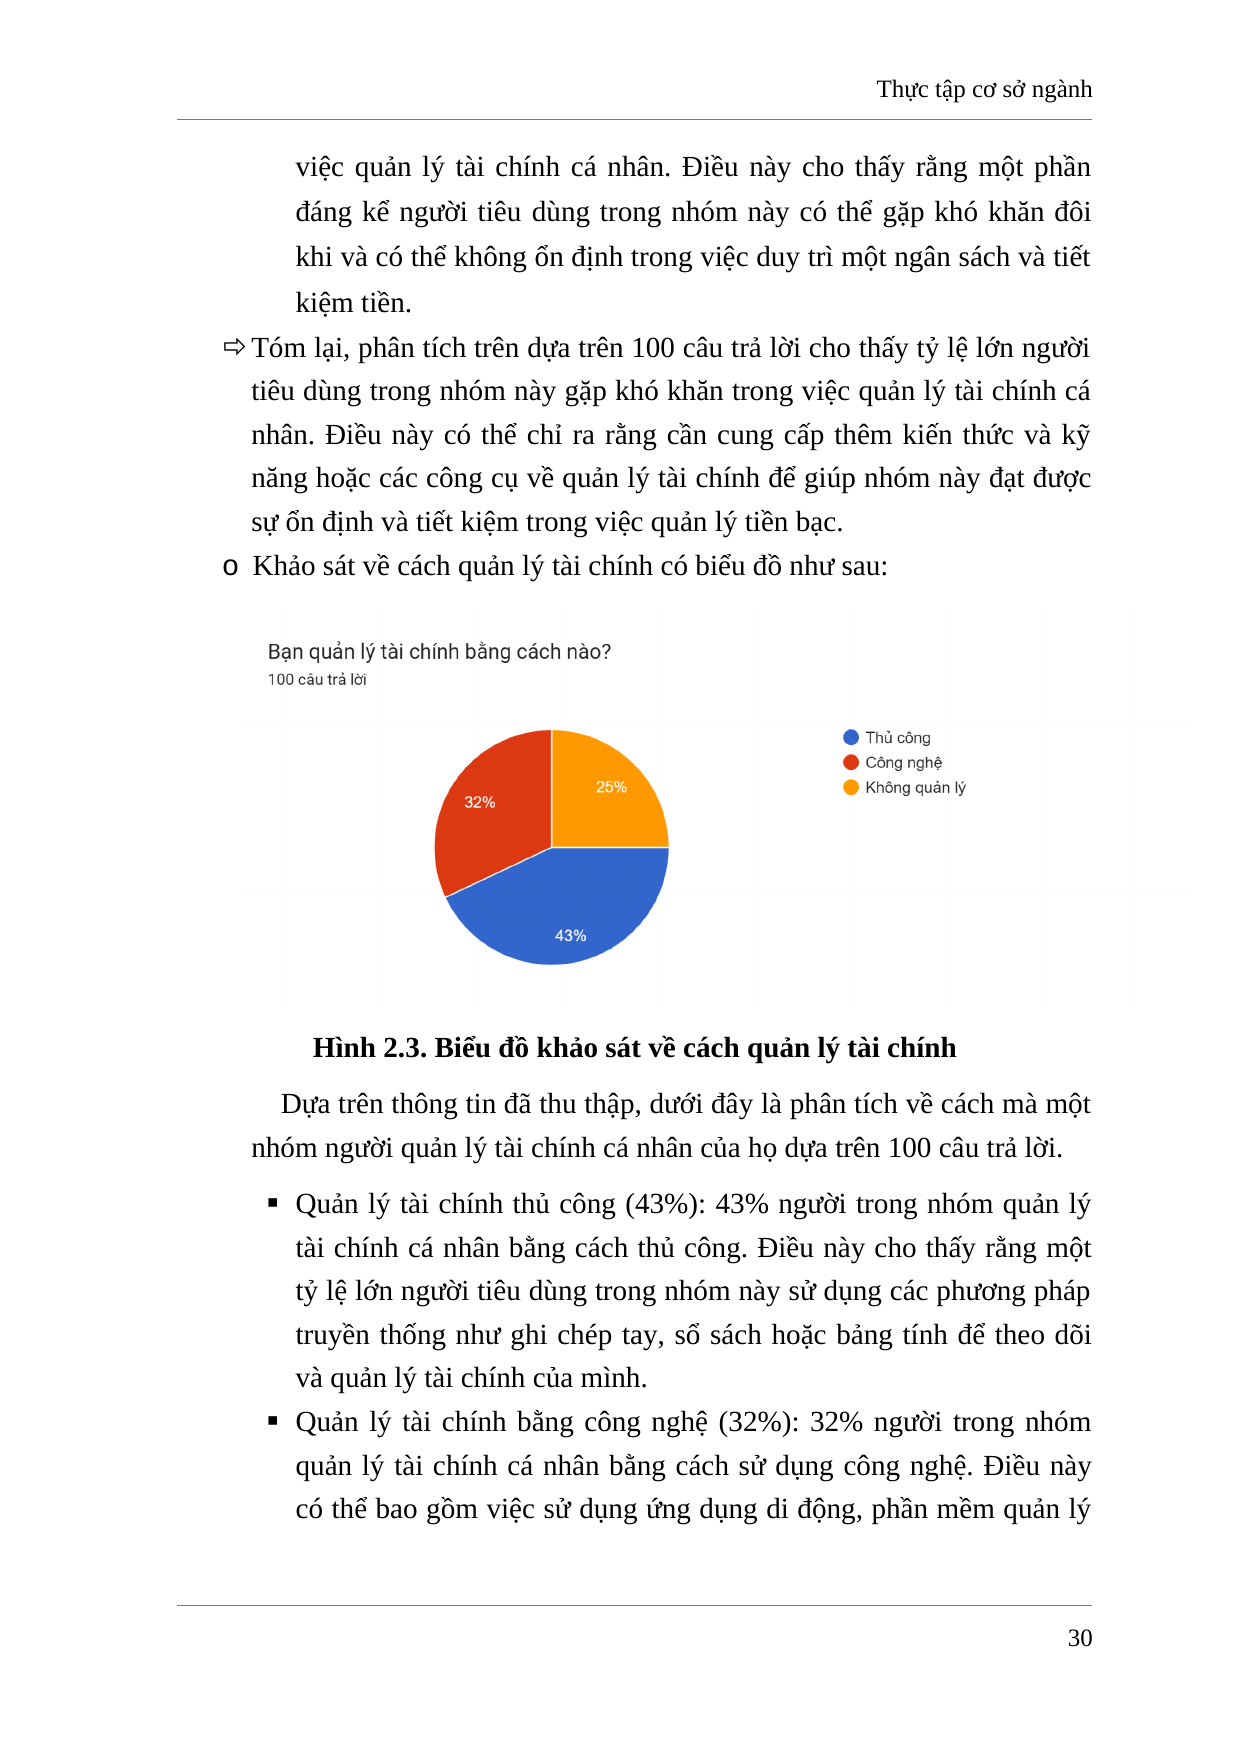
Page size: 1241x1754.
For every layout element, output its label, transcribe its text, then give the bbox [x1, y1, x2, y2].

list Tóm lại, phân tích trên dựa trên 100 câu trả lời cho thấy tỷ lệ lớn người tiêu dùng trong nhóm này gặp khó khăn trong việc quản lý tài chính cá nhân. Điều này có thể chỉ ra rằng cần cung cấp thêm kiến thức và kỹ năng hoặc các công cụ về quản lý tài chính để giúp nhóm này đạt được sự ổn định và tiết kiệm trong việc quản lý tiền bạc. [222, 330, 1092, 538]
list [266, 1404, 1092, 1525]
text Hình 2.3. Biểu đồ khảo sát về cách quản lý tài chính [177, 1031, 1092, 1064]
list Quản lý tài chính thủ công (43%): 43% người trong nhóm quản lý tài chính cá nhân bằng cách thủ công. Điều này cho thấy rằng một tỷ lệ lớn người tiêu dùng trong nhóm này sử dụng các phương pháp truyền thống như ghi chép tay, sổ sách hoặc bảng tính để theo dõi và quản lý tài chính của mình. [266, 1186, 1092, 1394]
text Dựa trên thông tin đã thu thập, dưới đây là phân tích về cách mà một nhóm người quản lý tài chính cá nhân của họ dựa trên 100 câu trả lời. [251, 1087, 1092, 1164]
list Khảo sát về cách quản lý tài chính có biểu đồ như sau: [222, 548, 1092, 584]
picture [236, 607, 1195, 1010]
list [266, 149, 1092, 318]
